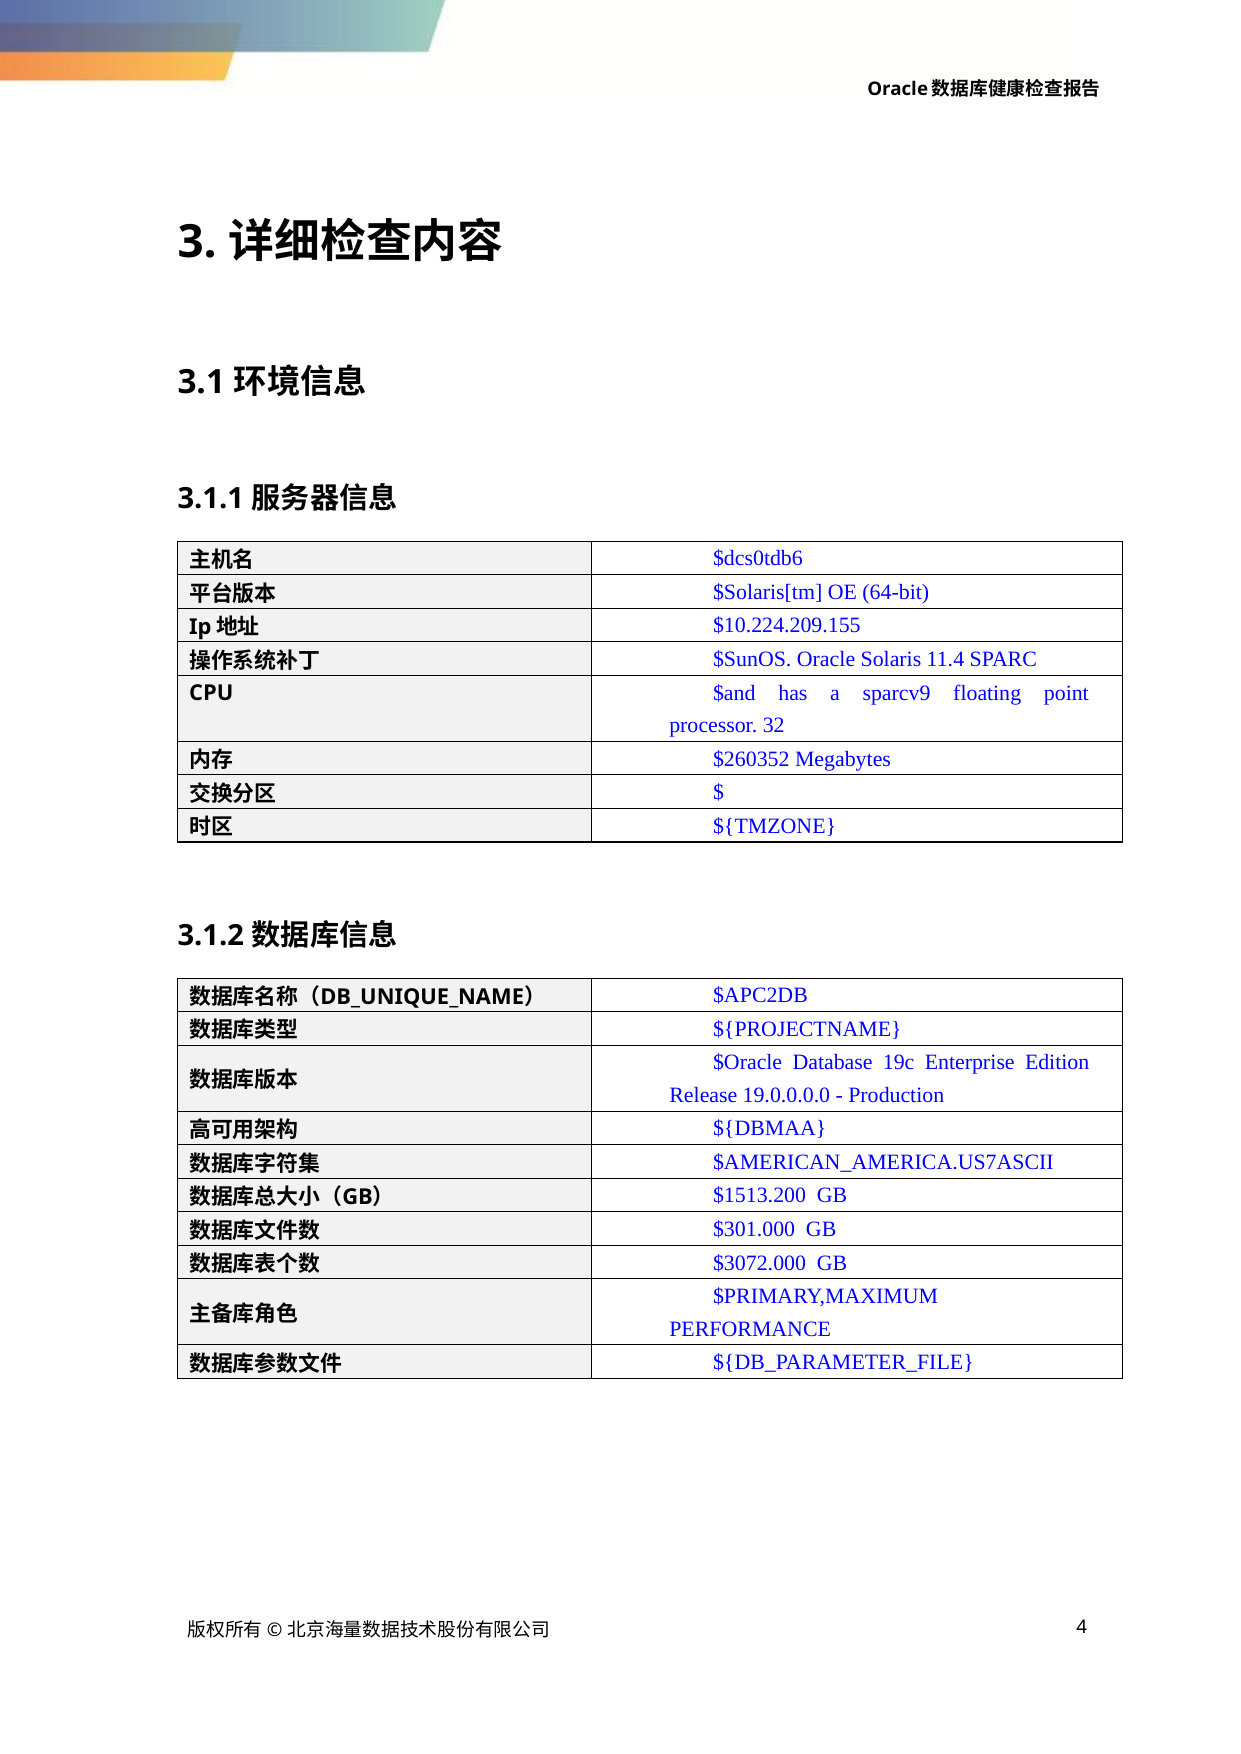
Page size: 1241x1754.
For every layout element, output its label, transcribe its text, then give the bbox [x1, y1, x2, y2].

table_cell 高可用架构 [178, 1112, 591, 1144]
table_cell $3072.000 GB [592, 1246, 1122, 1278]
table_cell $Oracle Database 19c Enterprise Edition Release 19.0.0.0.0 - Production [592, 1046, 1122, 1111]
table_header 主机名 [178, 542, 591, 574]
table_cell $PRIMARY,MAXIMUM PERFORMANCE [592, 1279, 1122, 1344]
text 详细检查内容 [177, 189, 1100, 287]
table_cell 时区 [178, 809, 591, 841]
table_cell $1513.200 GB [592, 1179, 1122, 1211]
text 数据库信息 [177, 900, 1122, 965]
table_cell 数据库版本 [178, 1046, 591, 1111]
table_cell $Solaris[tm] OE (64-bit) [592, 575, 1122, 608]
table_cell CPU [178, 676, 591, 741]
table_header $dcs0tdb6 [592, 542, 1122, 574]
table_cell 主备库角色 [178, 1279, 591, 1344]
table_cell $AMERICAN_AMERICA.US7ASCII [592, 1145, 1122, 1178]
table_cell 数据库字符集 [178, 1145, 591, 1178]
table_cell ${PROJECTNAME} [592, 1012, 1122, 1044]
table_cell Ip地址 [178, 609, 591, 641]
table_cell 数据库参数文件 [178, 1345, 591, 1378]
table_cell ${DBMAA} [592, 1112, 1122, 1144]
table_cell $260352 Megabytes [592, 742, 1122, 774]
table_cell $SunOS. Oracle Solaris 11.4 SPARC [592, 642, 1122, 675]
table_cell 操作系统补丁 [178, 642, 591, 675]
table_cell $ [592, 775, 1122, 808]
text 环境信息 [177, 347, 1122, 412]
picture [1009, 83, 1016, 96]
table_header $APC2DB [592, 979, 1122, 1011]
table_cell 平台版本 [178, 575, 591, 608]
table_header 数据库名称（DB_UNIQUE_NAME） [178, 979, 591, 1011]
picture [992, 82, 996, 95]
table_cell ${TMZONE} [592, 809, 1122, 841]
table_cell ${DB_PARAMETER_FILE} [592, 1345, 1122, 1378]
picture [935, 86, 944, 96]
text 服务器信息 [177, 463, 1122, 528]
table_cell 数据库文件数 [178, 1212, 591, 1245]
table_cell $and has a sparcv9 floating point processor. 32 [592, 676, 1122, 741]
picture [0, 0, 1085, 96]
picture [972, 83, 980, 96]
table_cell $10.224.209.155 [592, 609, 1122, 641]
table_cell 数据库总大小（GB） [178, 1179, 591, 1211]
table_cell 数据库表个数 [178, 1246, 591, 1278]
table_cell 交换分区 [178, 775, 591, 808]
table_cell 数据库类型 [178, 1012, 591, 1044]
table_cell $301.000 GB [592, 1212, 1122, 1245]
table_cell 内存 [178, 742, 591, 774]
